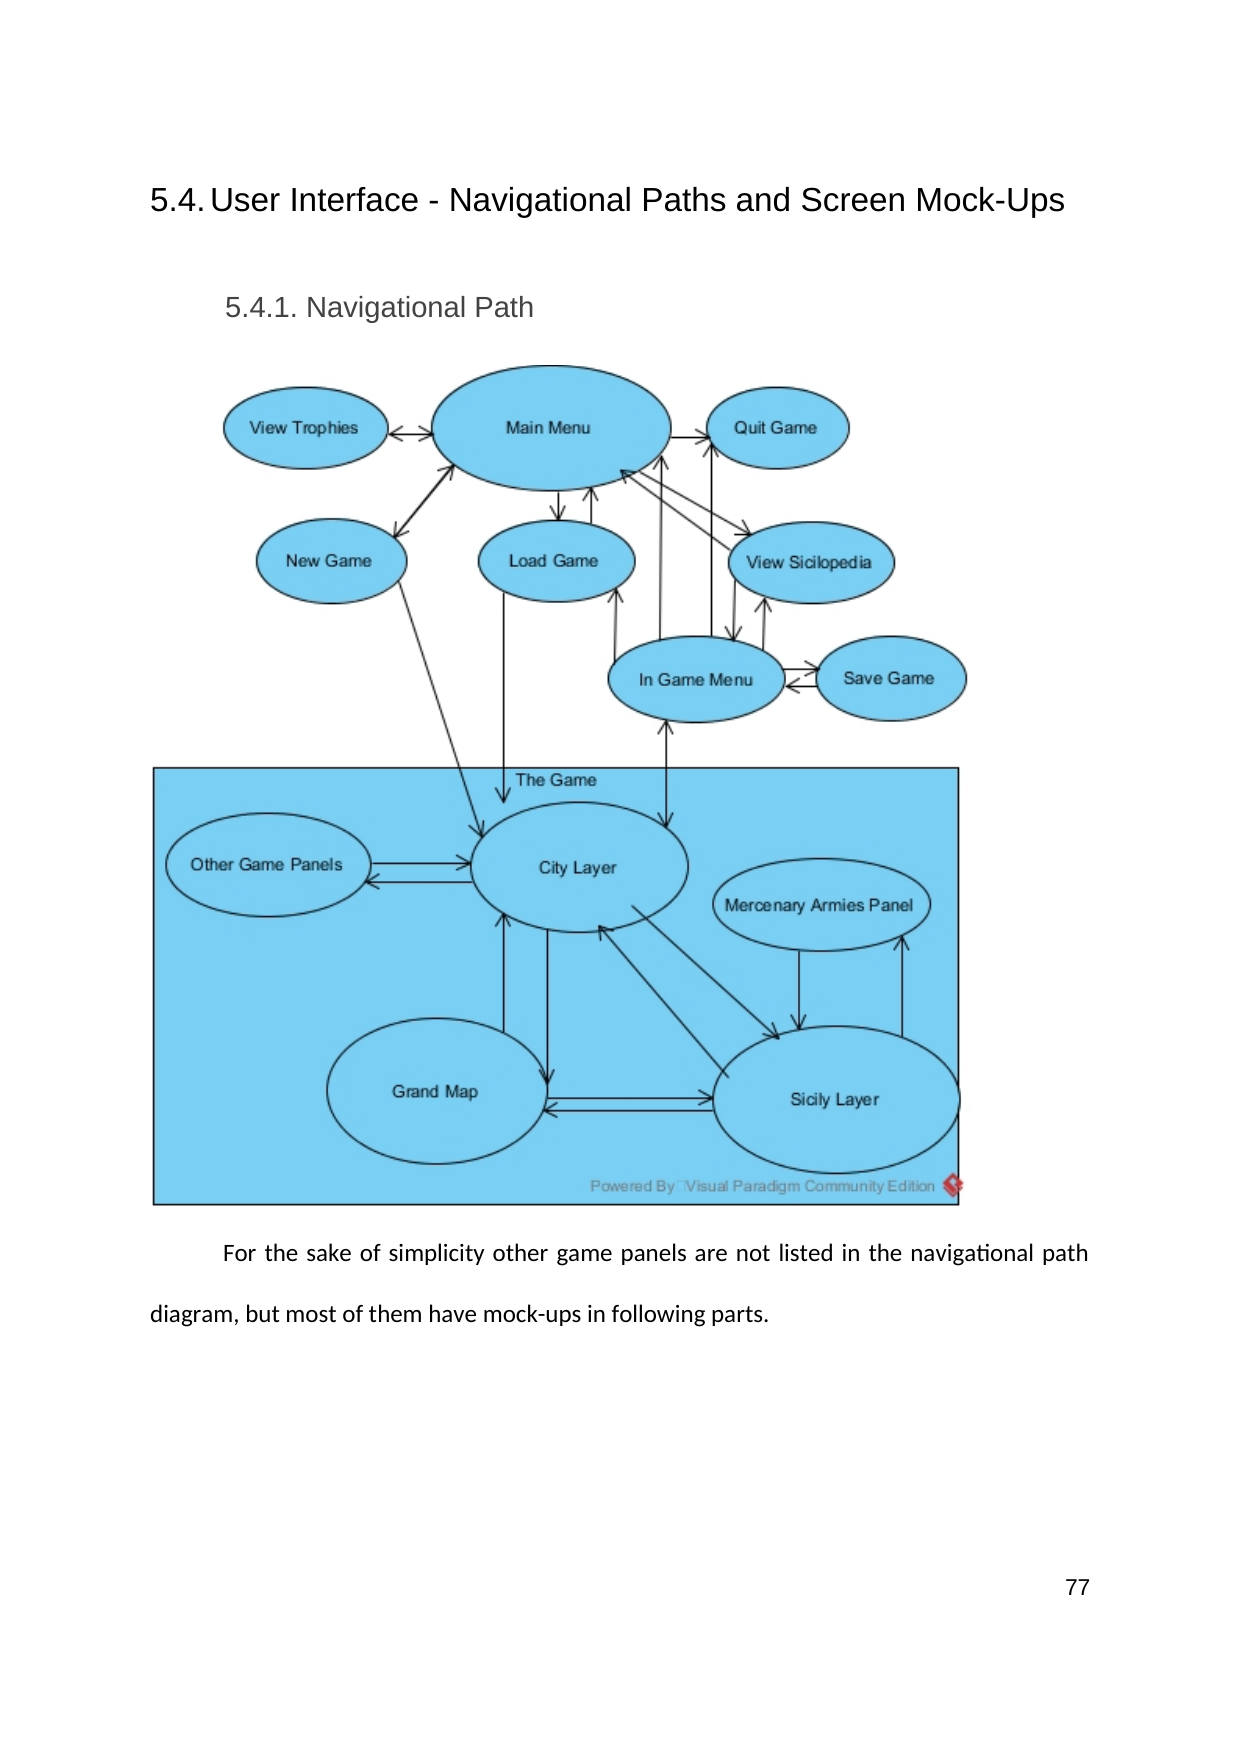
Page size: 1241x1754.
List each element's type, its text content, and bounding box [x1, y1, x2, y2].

subtitle 5.4.1. Navigational Path [150, 290, 1090, 324]
subtitle 5.4. User Interface - Navigational Paths and Screen Mock-Ups [150, 180, 1090, 219]
picture [150, 365, 972, 1212]
text For the sake of simplicity other game panels are not listed in the navigational path diagram, but most of them have mock-ups in following parts. [150, 1237, 1090, 1329]
